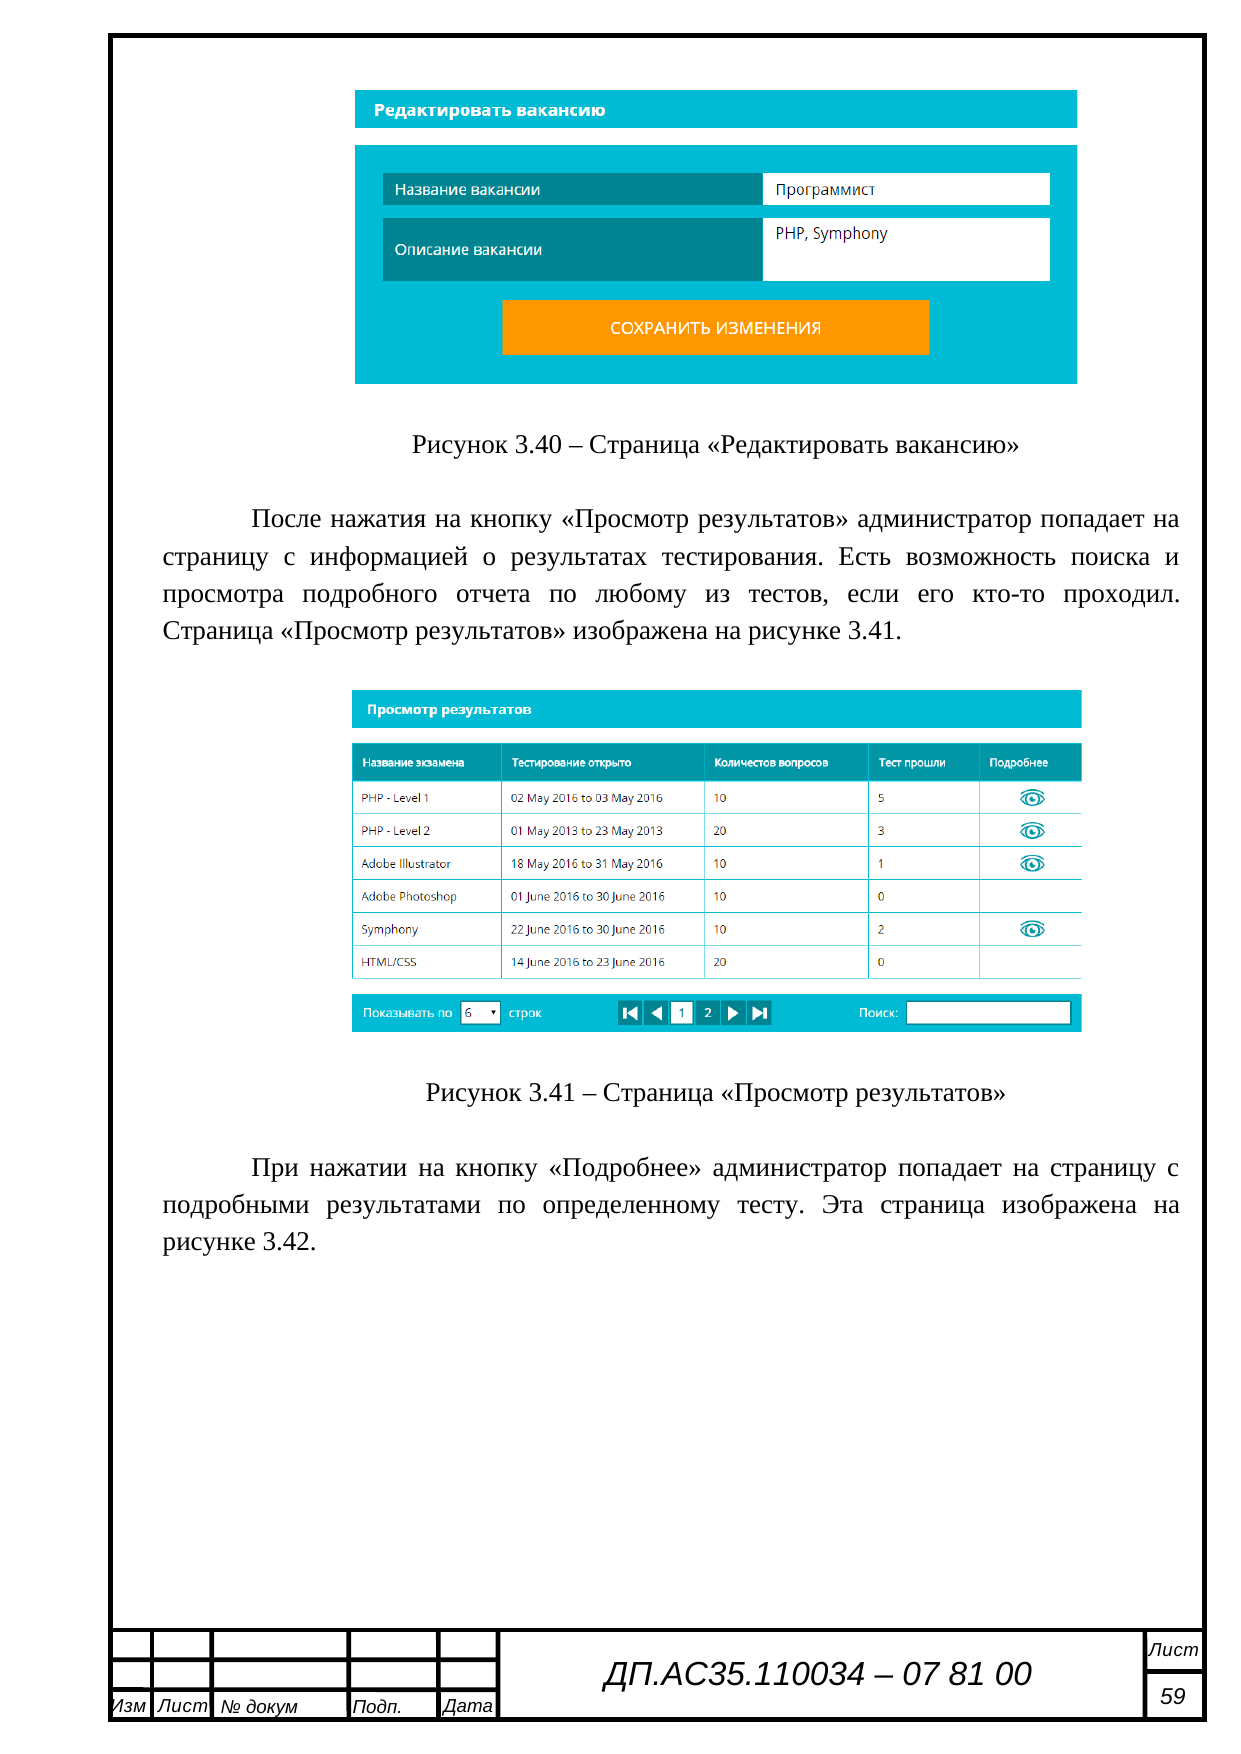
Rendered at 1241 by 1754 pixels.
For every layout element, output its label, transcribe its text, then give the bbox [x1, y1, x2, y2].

text При нажатии на кнопку «Подробнее» администратор попадает на страницу с подробными результатами по определенному тесту. Эта страница изображена на рисунке 3.42. [162, 1151, 1181, 1256]
text После нажатия на кнопку «Просмотр результатов» администратор попадает на страницу с информацией о результатах тестирования. Есть возможность поиска и просмотра подробного отчета по любому из тестов, если его кто-то проходил. Страница «Просмотр результатов» изображена на рисунке 3.41. [162, 502, 1181, 645]
picture [350, 688, 1082, 1033]
text Рисунок 3.40 – Страница «Редактировать вакансию» [162, 428, 1181, 459]
picture [354, 88, 1078, 385]
text Рисунок 3.41 – Страница «Просмотр результатов» [162, 1076, 1181, 1107]
